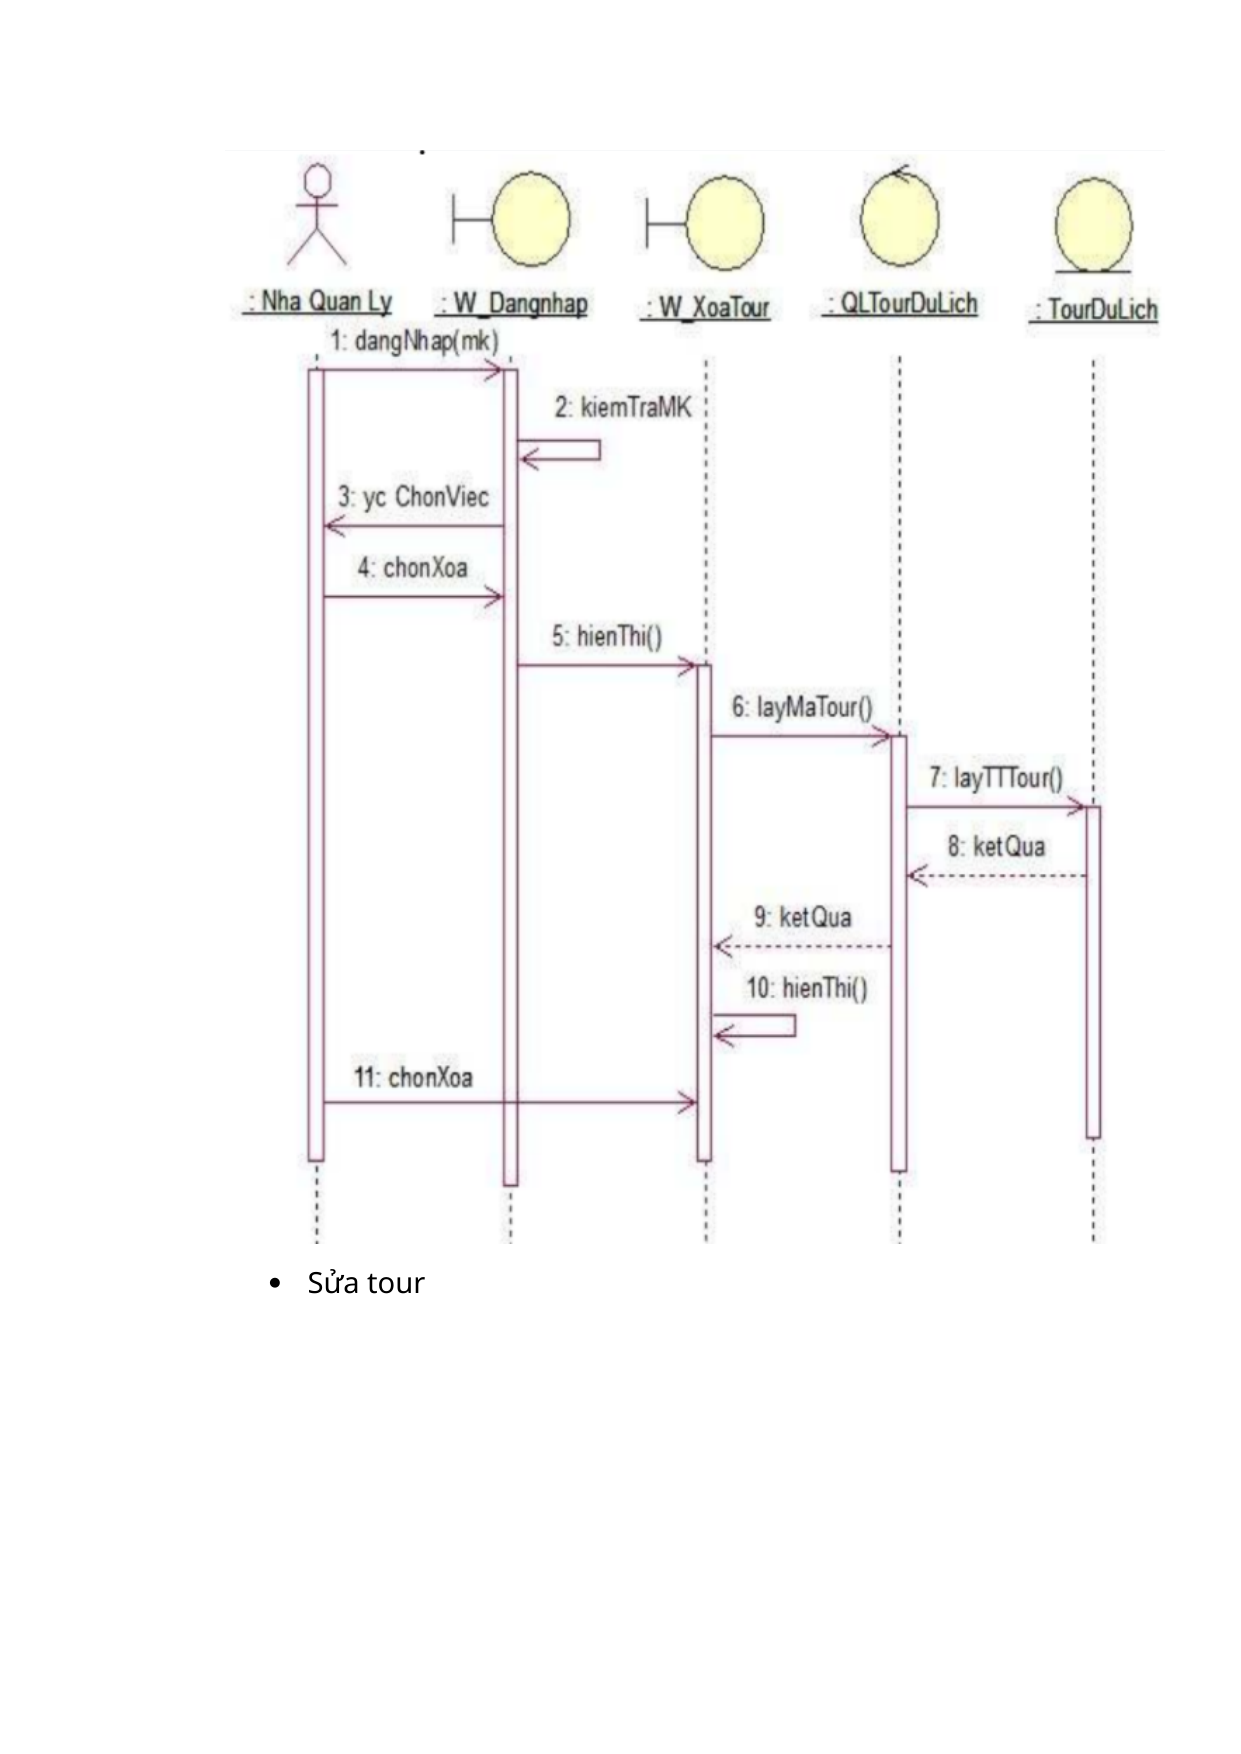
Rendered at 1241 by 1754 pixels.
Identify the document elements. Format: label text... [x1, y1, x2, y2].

list Sửa tour [270, 1263, 1090, 1302]
picture [225, 150, 1165, 1244]
